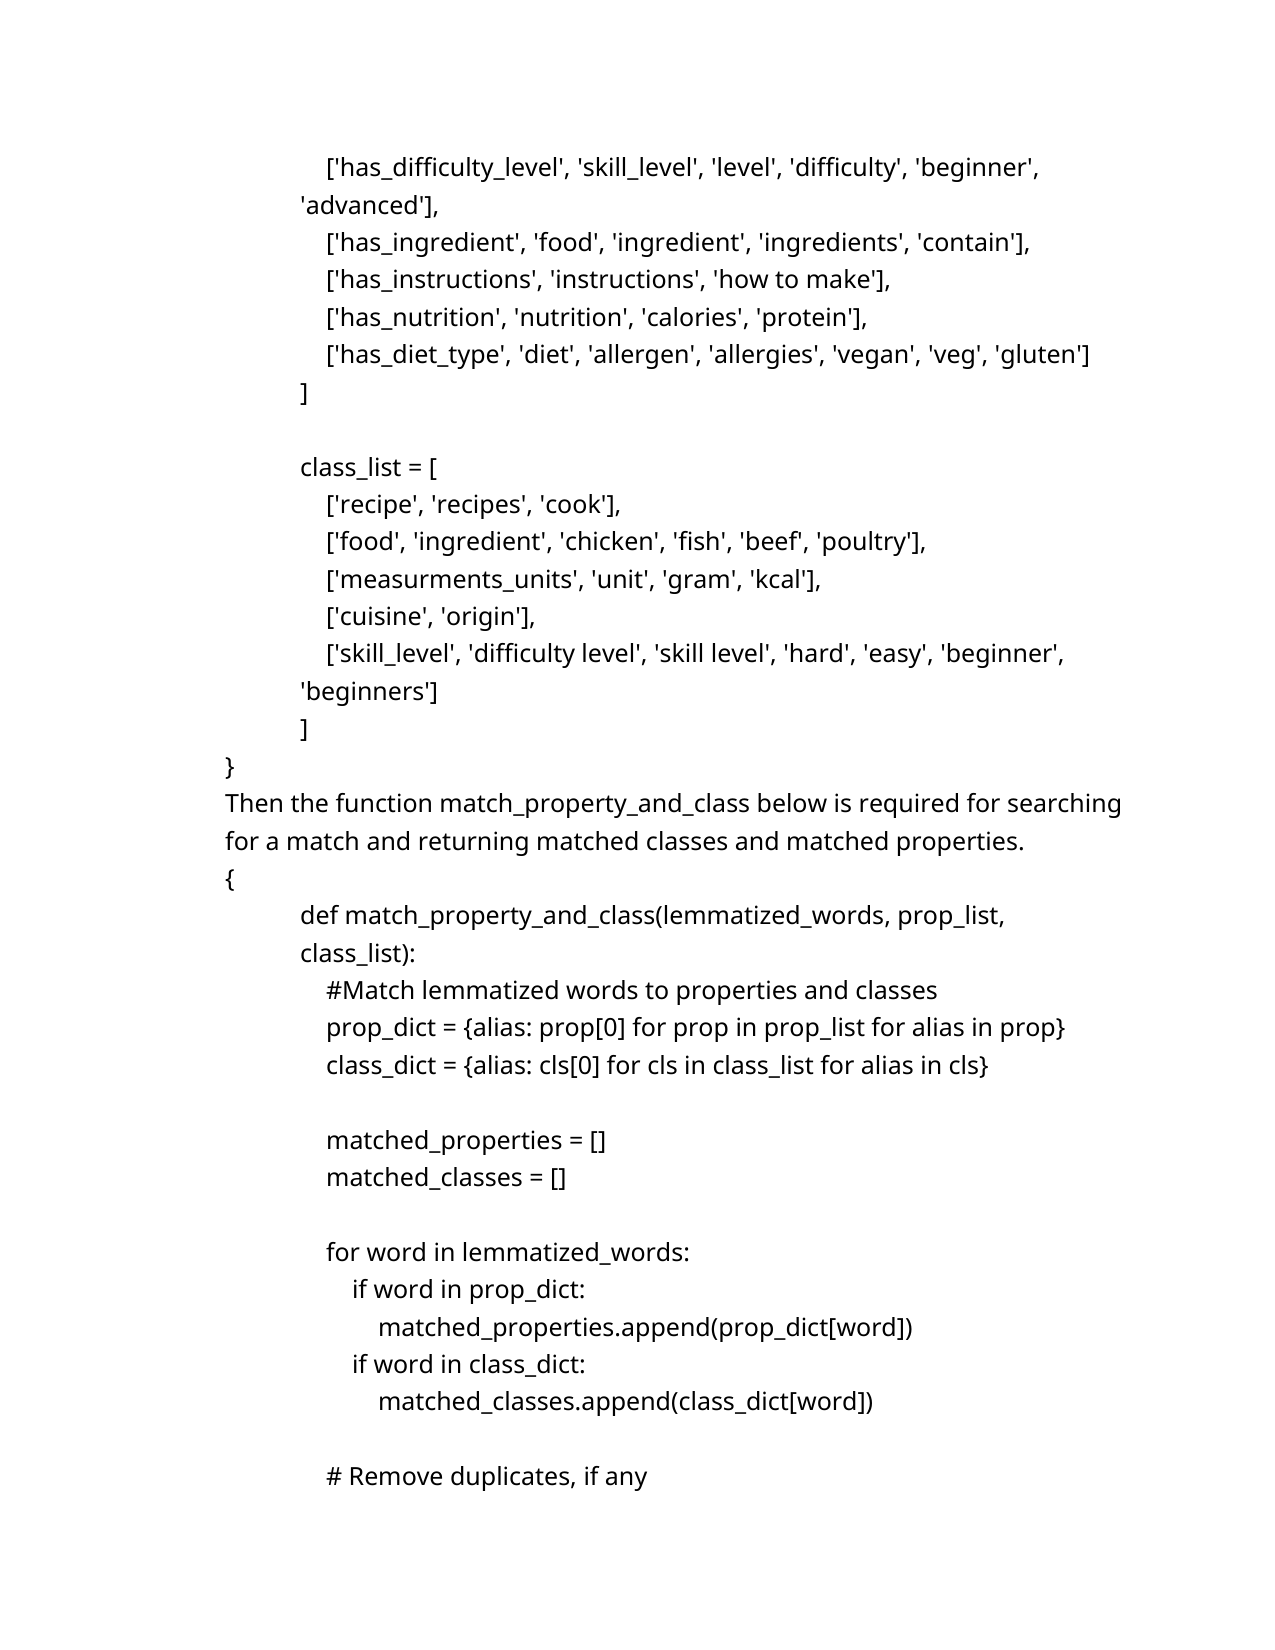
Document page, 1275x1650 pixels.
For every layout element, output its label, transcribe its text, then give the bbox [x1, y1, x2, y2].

list ['food', 'ingredient', 'chicken', 'fish', 'beef', 'poultry'], [300, 524, 1125, 558]
list ['recipe', 'recipes', 'cook'], [300, 487, 1125, 521]
list # Remove duplicates, if any [300, 1459, 1125, 1493]
list prop_dict = {alias: prop[0] for prop in prop_list for alias in prop} [300, 1010, 1125, 1044]
list ['has_diet_type', 'diet', 'allergen', 'allergies', 'vegan', 'veg', 'gluten'] [300, 337, 1125, 371]
list matched_properties.append(prop_dict[word]) [300, 1309, 1125, 1343]
list #Match lemmatized words to properties and classes [300, 973, 1125, 1007]
list ] [300, 711, 1125, 745]
list ['skill_level', 'difficulty level', 'skill level', 'hard', 'easy', 'beginner', 'beginners'] [300, 636, 1125, 708]
list class_list = [ [300, 449, 1125, 483]
list ['cuisine', 'origin'], [300, 599, 1125, 633]
list if word in prop_dict: [300, 1272, 1125, 1306]
list class_dict = {alias: cls[0] for cls in class_list for alias in cls} [300, 1047, 1125, 1082]
list ['has_difficulty_level', 'skill_level', 'level', 'difficulty', 'beginner', 'advanced'], [300, 150, 1125, 221]
list def match_property_and_class(lemmatized_words, prop_list, class_list): [300, 898, 1125, 969]
list if word in class_dict: [300, 1347, 1125, 1381]
list } [225, 748, 1125, 782]
list { [225, 861, 1125, 894]
list ['measurments_units', 'unit', 'gram', 'kcal'], [300, 561, 1125, 595]
list for word in lemmatized_words: [300, 1234, 1125, 1268]
list Then the function match_property_and_class below is required for searching for a match and returning matched classes and matched properties. [225, 786, 1125, 857]
list matched_classes.append(class_dict[word]) [300, 1384, 1125, 1418]
list matched_classes = [] [300, 1160, 1125, 1194]
list ] [300, 374, 1125, 408]
list ['has_ingredient', 'food', 'ingredient', 'ingredients', 'contain'], [300, 225, 1125, 259]
list ['has_nutrition', 'nutrition', 'calories', 'protein'], [300, 299, 1125, 334]
list matched_properties = [] [300, 1122, 1125, 1156]
list ['has_instructions', 'instructions', 'how to make'], [300, 262, 1125, 296]
